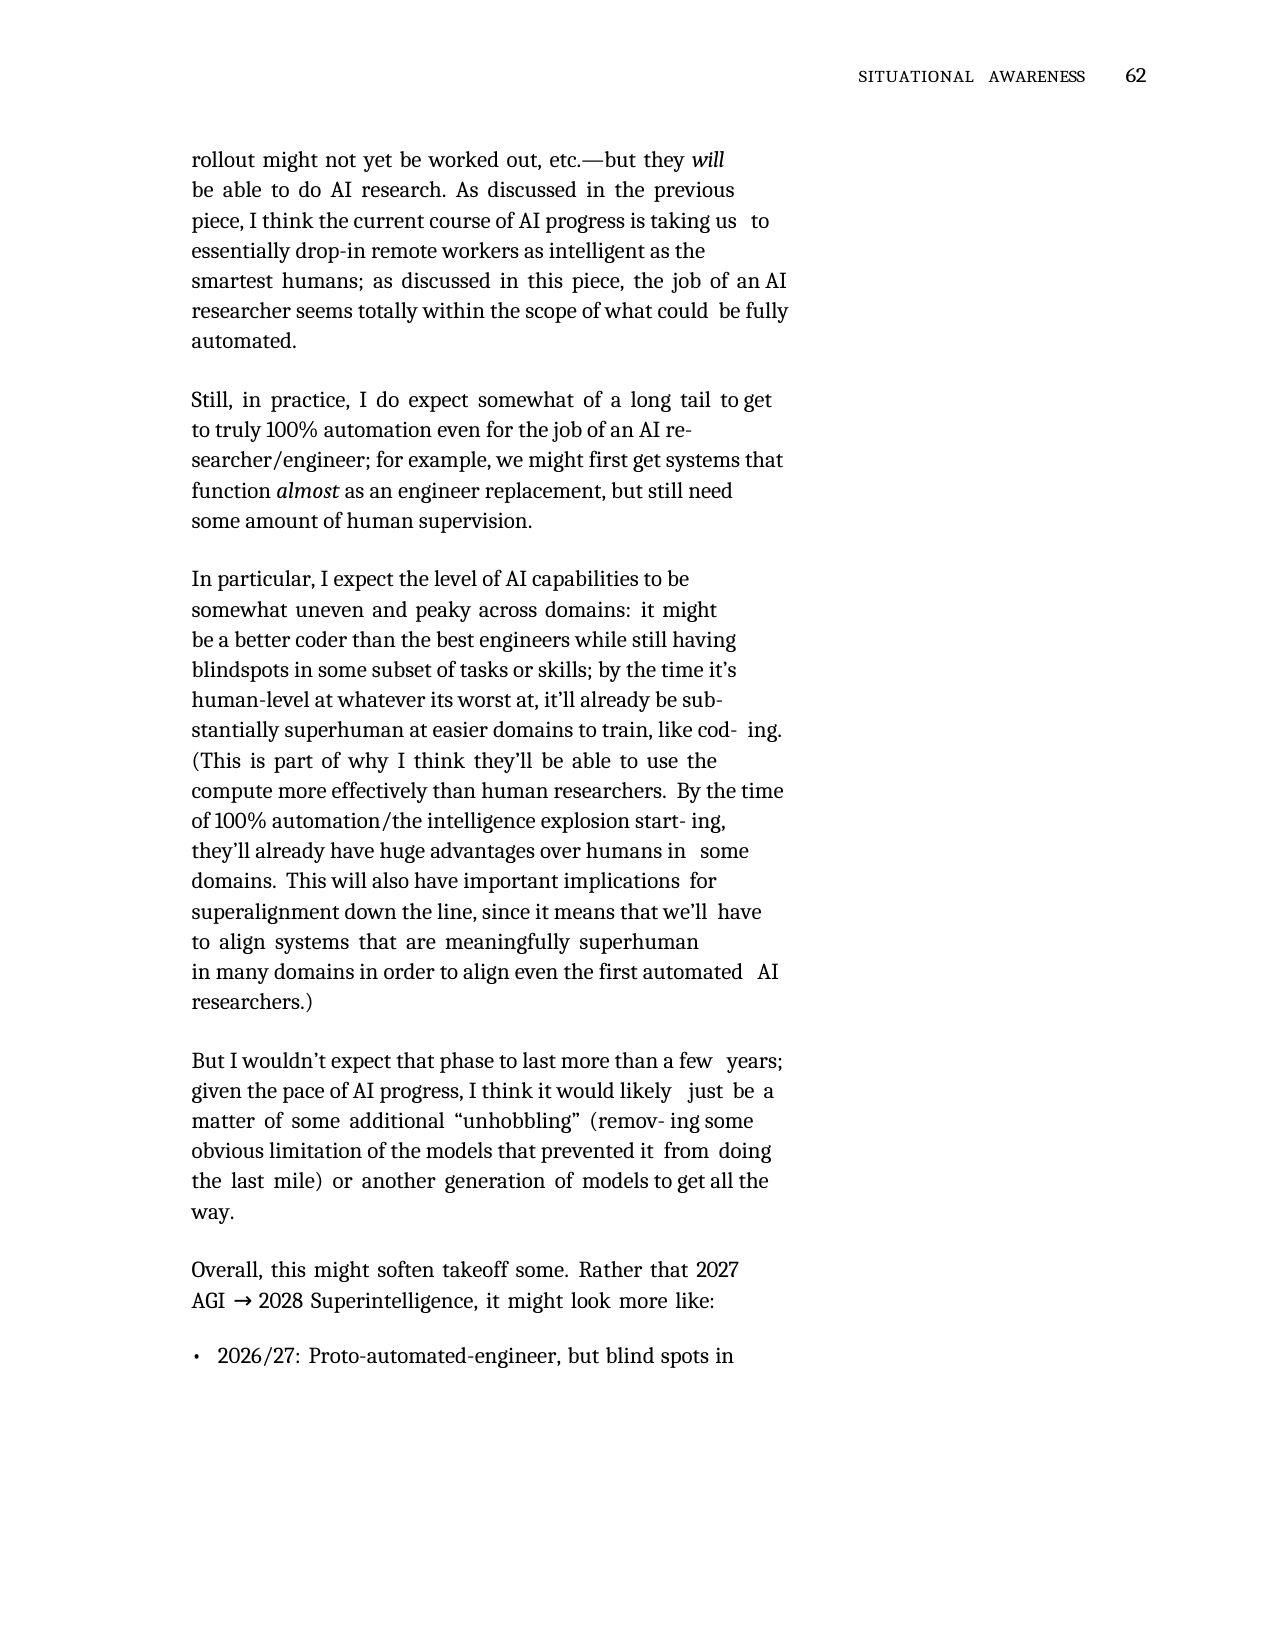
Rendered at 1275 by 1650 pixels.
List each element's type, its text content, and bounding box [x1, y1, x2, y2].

text Still, in practice, I do expect somewhat of a long tail to get to truly 100% automation even for the job of an AI re- [191, 387, 785, 443]
text AGI → 2028 Superintelligence, it might look more like: [191, 1284, 1158, 1316]
text be able to do AI research. As discussed in the previous piece, I think the current course of AI progress is taking us to essentially drop-in remote workers as intelligent as the smartest humans; as discussed in this piece, the job of an AI researcher seems totally within the scope of what could be fully automated. [191, 177, 789, 354]
text searcher/engineer; for example, we might first get systems that function almost as an engineer replacement, but still need some amount of human supervision. [191, 447, 785, 534]
text Overall, this might soften takeoff some. Rather that 2027 [191, 1257, 1158, 1283]
list 2026/27: Proto-automated-engineer, but blind spots in [191, 1343, 1158, 1370]
text in many domains in order to align even the first automated AI researchers.) [191, 959, 785, 1016]
text But I wouldn’t expect that phase to last more than a few years; given the pace of AI progress, I think it would likely just be a matter of some additional “unhobbling” (remov- ing some obvious limitation of the models that prevented it from doing the last mile) or another generation of models to get all the way. [191, 1047, 794, 1225]
text be a better coder than the best engineers while still having blindspots in some subset of tasks or skills; by the time it’s human-level at whatever its worst at, it’ll already be sub- stantially superhuman at easier domains to train, like cod- ing. (This is part of why I think they’ll be able to use the compute more effectively than human researchers. By the time of 100% automation/the intelligence explosion start- ing, they’ll already have huge advantages over humans in some domains. This will also have important implications for superalignment down the line, since it means that we’ll have to align systems that are meaningfully superhuman [191, 627, 789, 955]
text In particular, I expect the level of AI capabilities to be somewhat uneven and peaky across domains: it might [191, 566, 754, 623]
text rollout might not yet be worked out, etc.—but they will [191, 147, 1158, 173]
